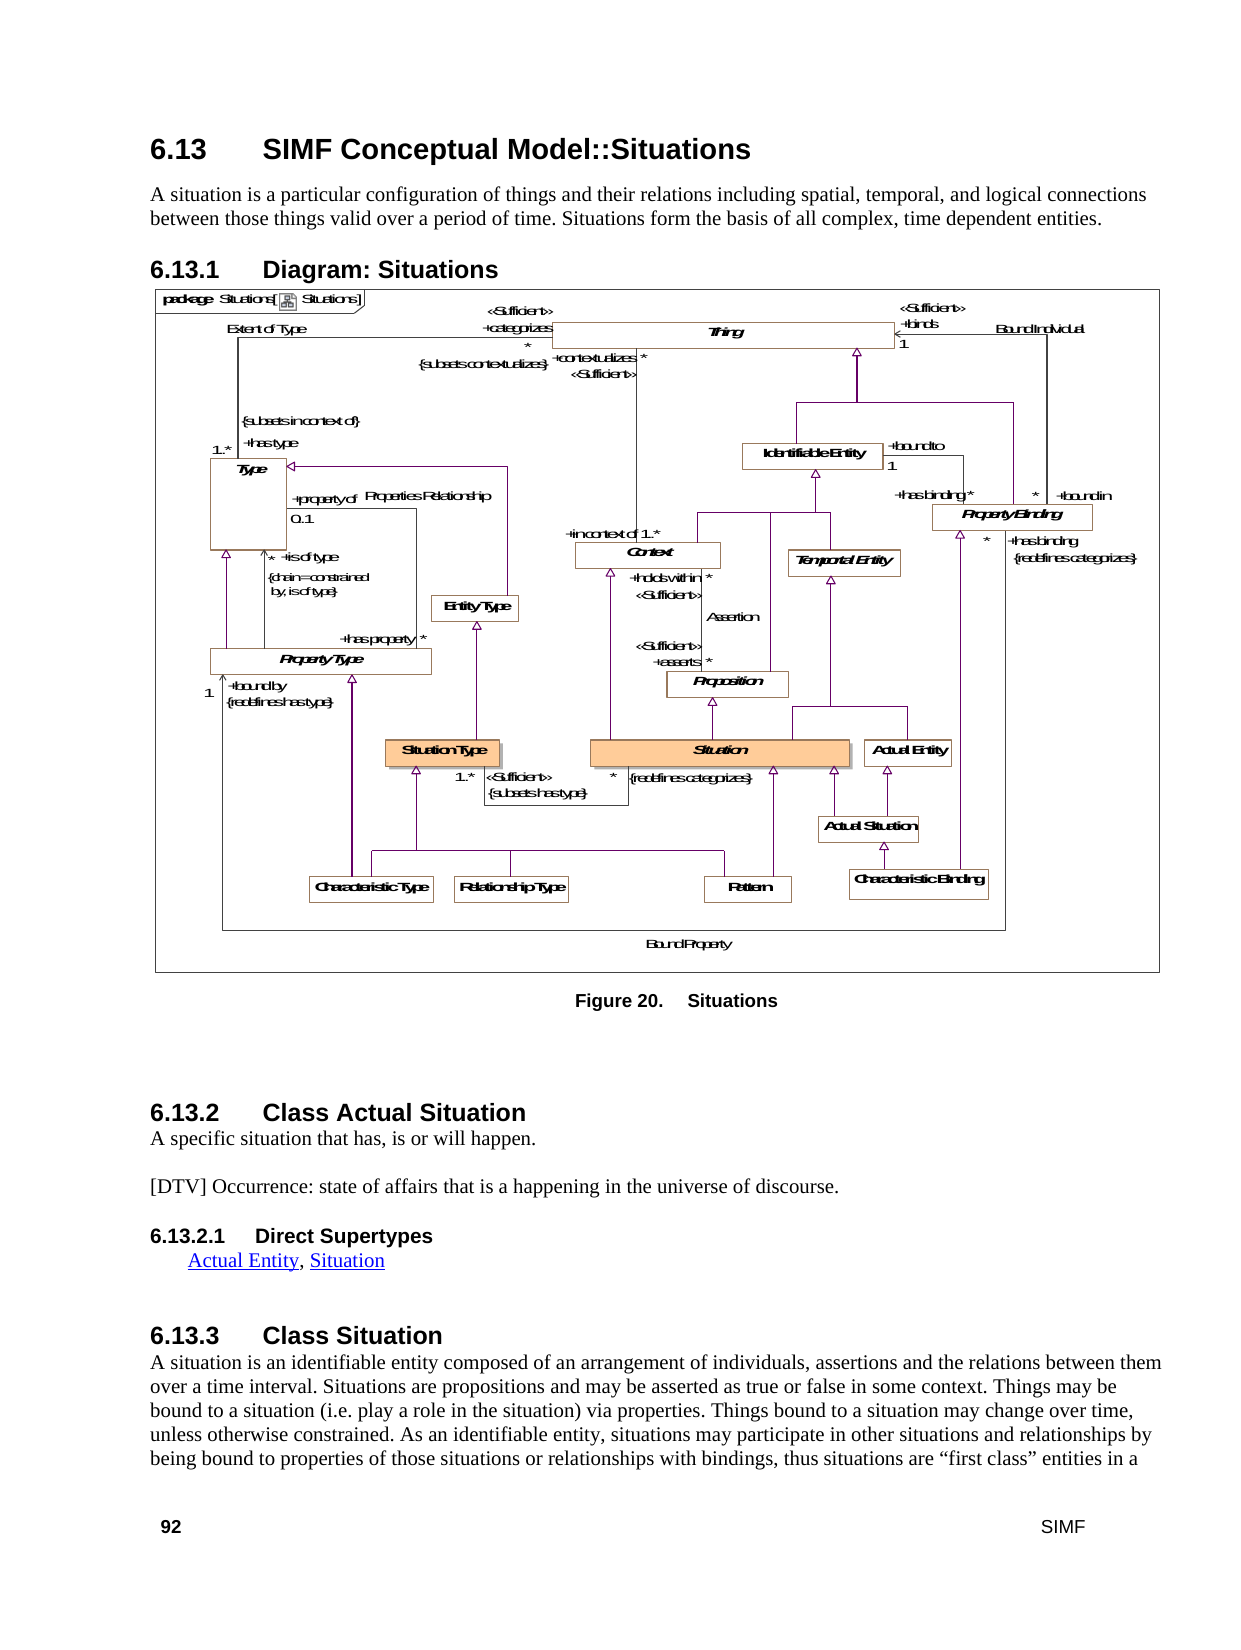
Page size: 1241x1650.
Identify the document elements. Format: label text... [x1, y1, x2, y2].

text Actual Entity, Situation [187, 1248, 1165, 1272]
text A situation is a particular configuration of things and their relations including spatial, temporal, and logical connections between those things valid over a period of time. Situations form the basis of all complex, time dependent entities. [150, 182, 1165, 230]
subtitle Class Actual Situation [150, 1097, 1165, 1126]
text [150, 1350, 1165, 1470]
text A specific situation that has, is or will happen. [DTV] Occurrence: state of affairs that is a happening in the universe of discourse. [150, 1126, 1165, 1198]
subtitle Class Situation [150, 1321, 1165, 1350]
subtitle SIMF Conceptual Model::Situations [150, 132, 1165, 166]
list Situations [187, 990, 1165, 1012]
subtitle Diagram: Situations [150, 255, 1165, 284]
subtitle Direct Supertypes [150, 1224, 1165, 1248]
